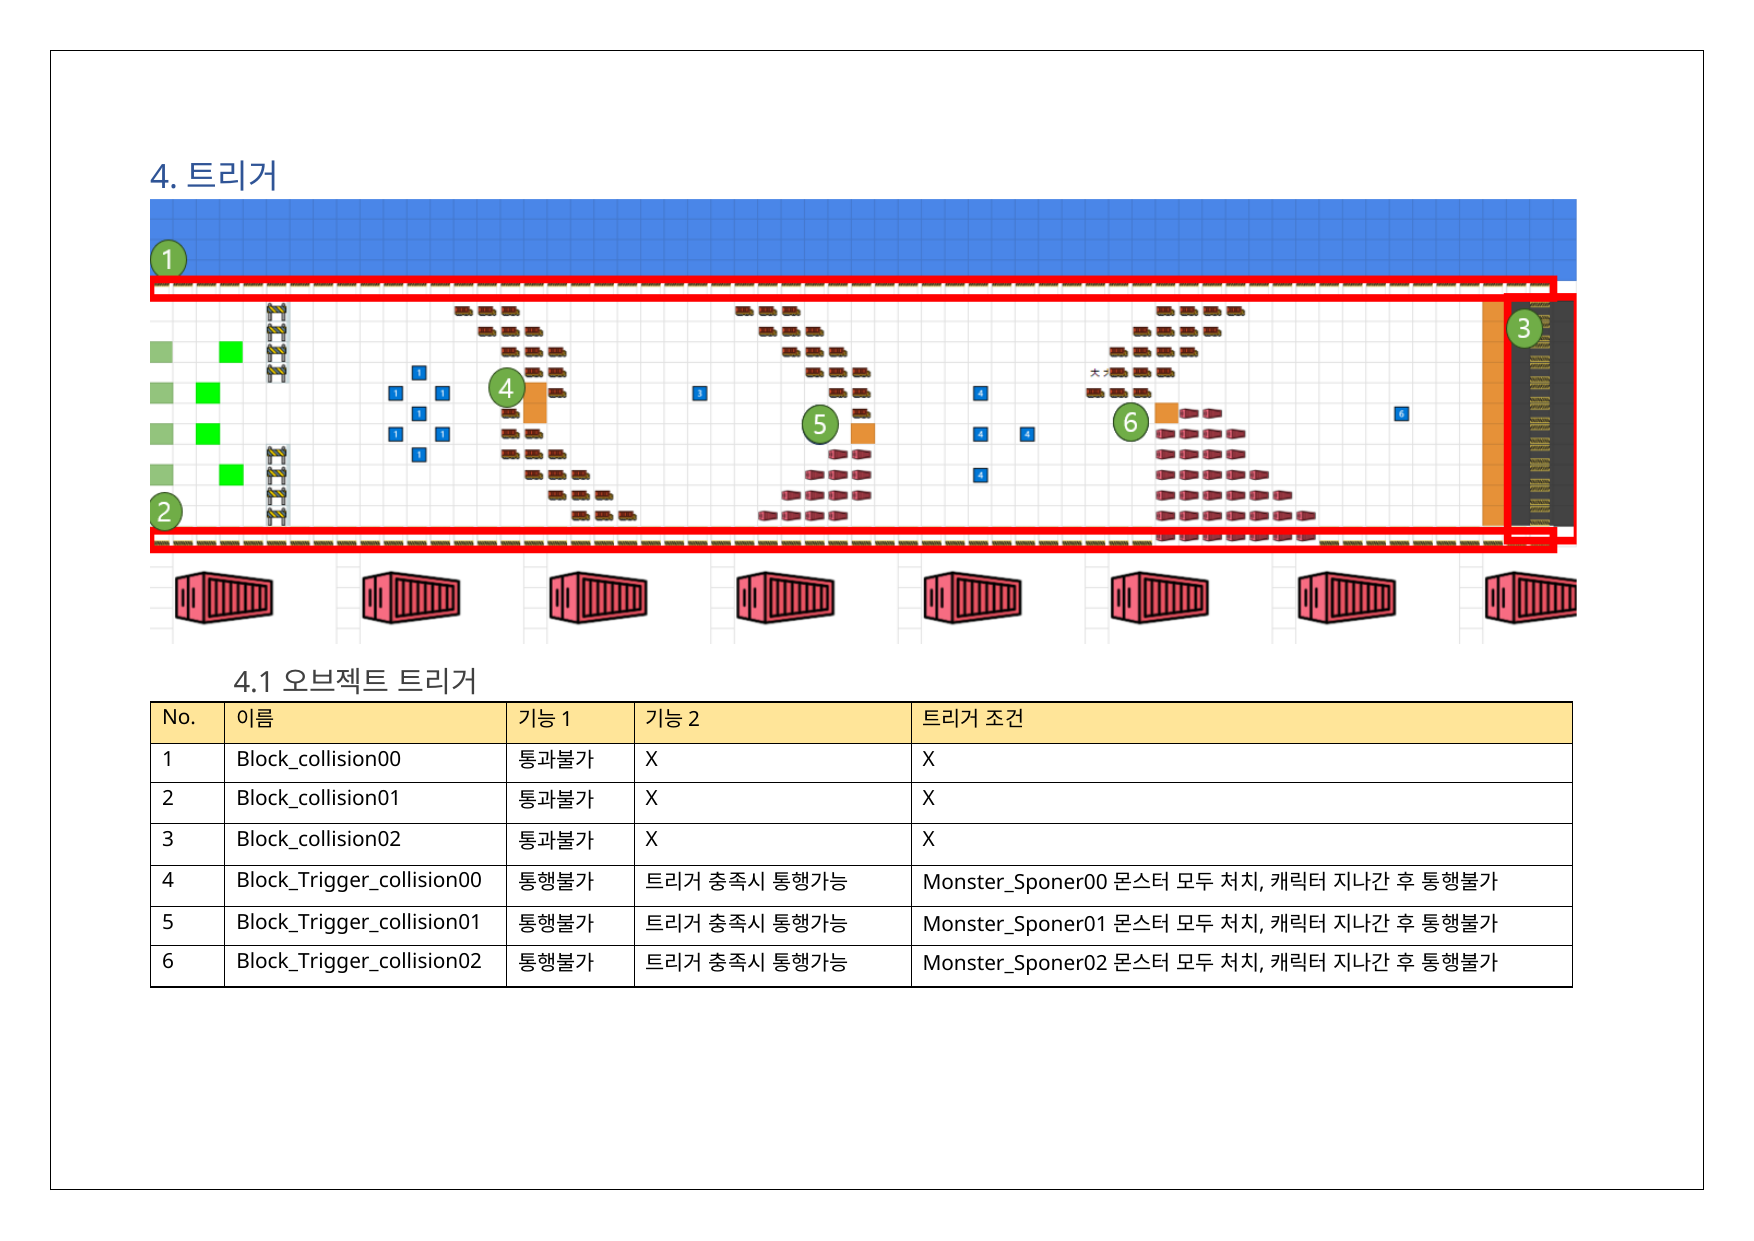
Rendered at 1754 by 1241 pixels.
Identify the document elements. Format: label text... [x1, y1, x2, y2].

table_cell 트리거 충족시 통행가능 [635, 866, 911, 906]
table_header 이름 [225, 703, 506, 743]
table_header No. [151, 703, 224, 743]
table_cell Block_collision00 [225, 744, 506, 782]
table_cell X [912, 824, 1572, 864]
table_cell Monster_Sponer00 몬스터 모두 처치, 캐릭터 지나간 후 통행불가 [912, 866, 1572, 906]
table_cell 트리거 충족시 통행가능 [635, 946, 911, 986]
table_cell X [635, 824, 911, 864]
table_cell 통과불가 [507, 824, 634, 864]
table_cell 1 [151, 744, 224, 782]
table_cell 통과불가 [507, 744, 634, 782]
table_cell Block_collision02 [225, 824, 506, 864]
picture [150, 198, 1577, 644]
table_cell 4 [151, 866, 224, 906]
table_cell X [912, 744, 1572, 782]
table_header 기능2 [635, 703, 911, 743]
table_cell 6 [151, 946, 224, 986]
table_cell X [912, 783, 1572, 823]
table_cell X [635, 783, 911, 823]
table_cell Monster_Sponer02 몬스터 모두 처치, 캐릭터 지나간 후 통행불가 [912, 946, 1572, 986]
table_cell Block_Trigger_collision00 [225, 866, 506, 906]
table_cell X [635, 744, 911, 782]
table_cell 5 [151, 907, 224, 945]
table_cell Monster_Sponer01 몬스터 모두 처치, 캐릭터 지나간 후 통행불가 [912, 907, 1572, 945]
table_cell 트리거 충족시 통행가능 [635, 907, 911, 945]
table_header 트리거 조건 [912, 703, 1572, 743]
subtitle 4.1 오브젝트 트리거 [150, 659, 1577, 701]
table_cell 통과불가 [507, 783, 634, 823]
table_cell 통행불가 [507, 866, 634, 906]
table_cell Block_collision01 [225, 783, 506, 823]
table_cell Block_Trigger_collision02 [225, 946, 506, 986]
table_cell Block_Trigger_collision01 [225, 907, 506, 945]
table_cell 통행불가 [507, 946, 634, 986]
table_cell 3 [151, 824, 224, 864]
table_cell 2 [151, 783, 224, 823]
table_cell 통행불가 [507, 907, 634, 945]
table_header 기능1 [507, 703, 634, 743]
subtitle 4. 트리거 [150, 150, 1577, 198]
